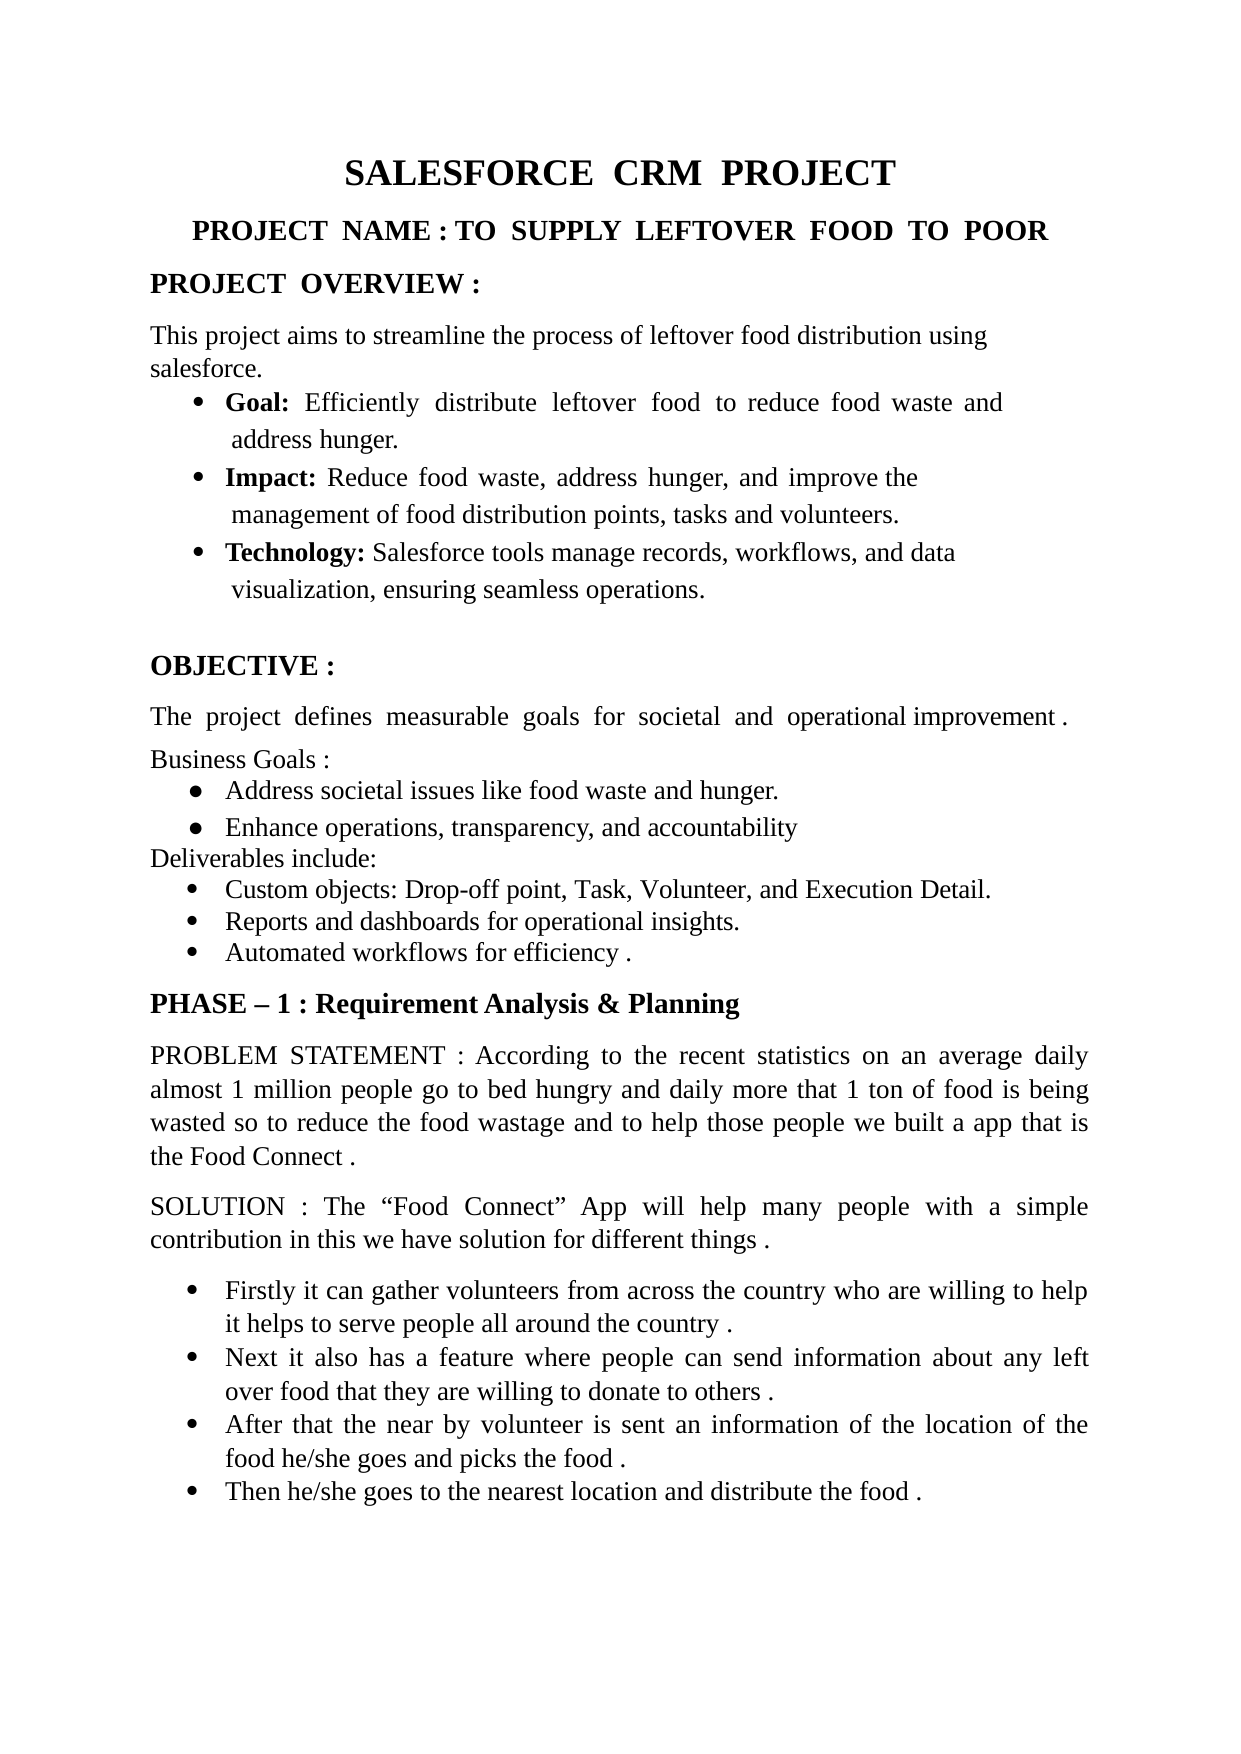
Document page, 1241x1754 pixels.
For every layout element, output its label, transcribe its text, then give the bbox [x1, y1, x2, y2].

text SALESFORCE CRM PROJECT [150, 150, 1090, 193]
list Custom objects: Drop-off point, Task, Volunteer, and Execution Detail. [187, 873, 1090, 905]
text Business Goals : [150, 743, 1090, 774]
list Goal: Efficiently distribute leftover food to reduce food waste and address hunger. [194, 386, 1016, 455]
text PHASE – 1 : Requirement Analysis & Planning [150, 986, 1090, 1020]
list Impact: Reduce food waste, address hunger, and improve the management of food distribution points, tasks and volunteers. [194, 461, 1017, 529]
text OBJECTIVE : [150, 648, 1090, 681]
list Firstly it can gather volunteers from across the country who are willing to help it helps to serve people all around the country . [187, 1274, 1090, 1339]
list Enhance operations, transparency, and accountability [187, 811, 1090, 842]
text PROBLEM STATEMENT : According to the recent statistics on an average daily almost 1 million people go to bed hungry and daily more that 1 ton of food is being wasted so to reduce the food wastage and to help those people we built a app that is the Food Connect . [150, 1039, 1090, 1171]
text Deliverables include: [150, 842, 1090, 873]
list Next it also has a feature where people can send information about any left over food that they are willing to donate to others . [187, 1341, 1090, 1406]
list Automated workflows for efficiency . [187, 936, 1090, 967]
list After that the near by volunteer is sent an information of the location of the food he/she goes and picks the food . [187, 1408, 1090, 1473]
text PROJECT NAME : TO SUPPLY LEFTOVER FOOD TO POOR [150, 213, 1090, 247]
text SOLUTION : The “Food Connect” App will help many people with a simple contribution in this we have solution for different things . [150, 1190, 1090, 1255]
list Reports and dashboards for operational insights. [187, 905, 1090, 936]
list Technology: Salesforce tools manage records, workflows, and data visualization, ensuring seamless operations. [194, 536, 1016, 604]
text PROJECT OVERVIEW : [150, 266, 1090, 299]
text The project defines measurable goals for societal and operational improvement . [150, 700, 1090, 732]
list Address societal issues like food waste and hunger. [187, 774, 1090, 805]
list Then he/she goes to the nearest location and distribute the food . [187, 1475, 1090, 1507]
text This project aims to streamline the process of leftover food distribution using salesforce. [150, 319, 1085, 383]
